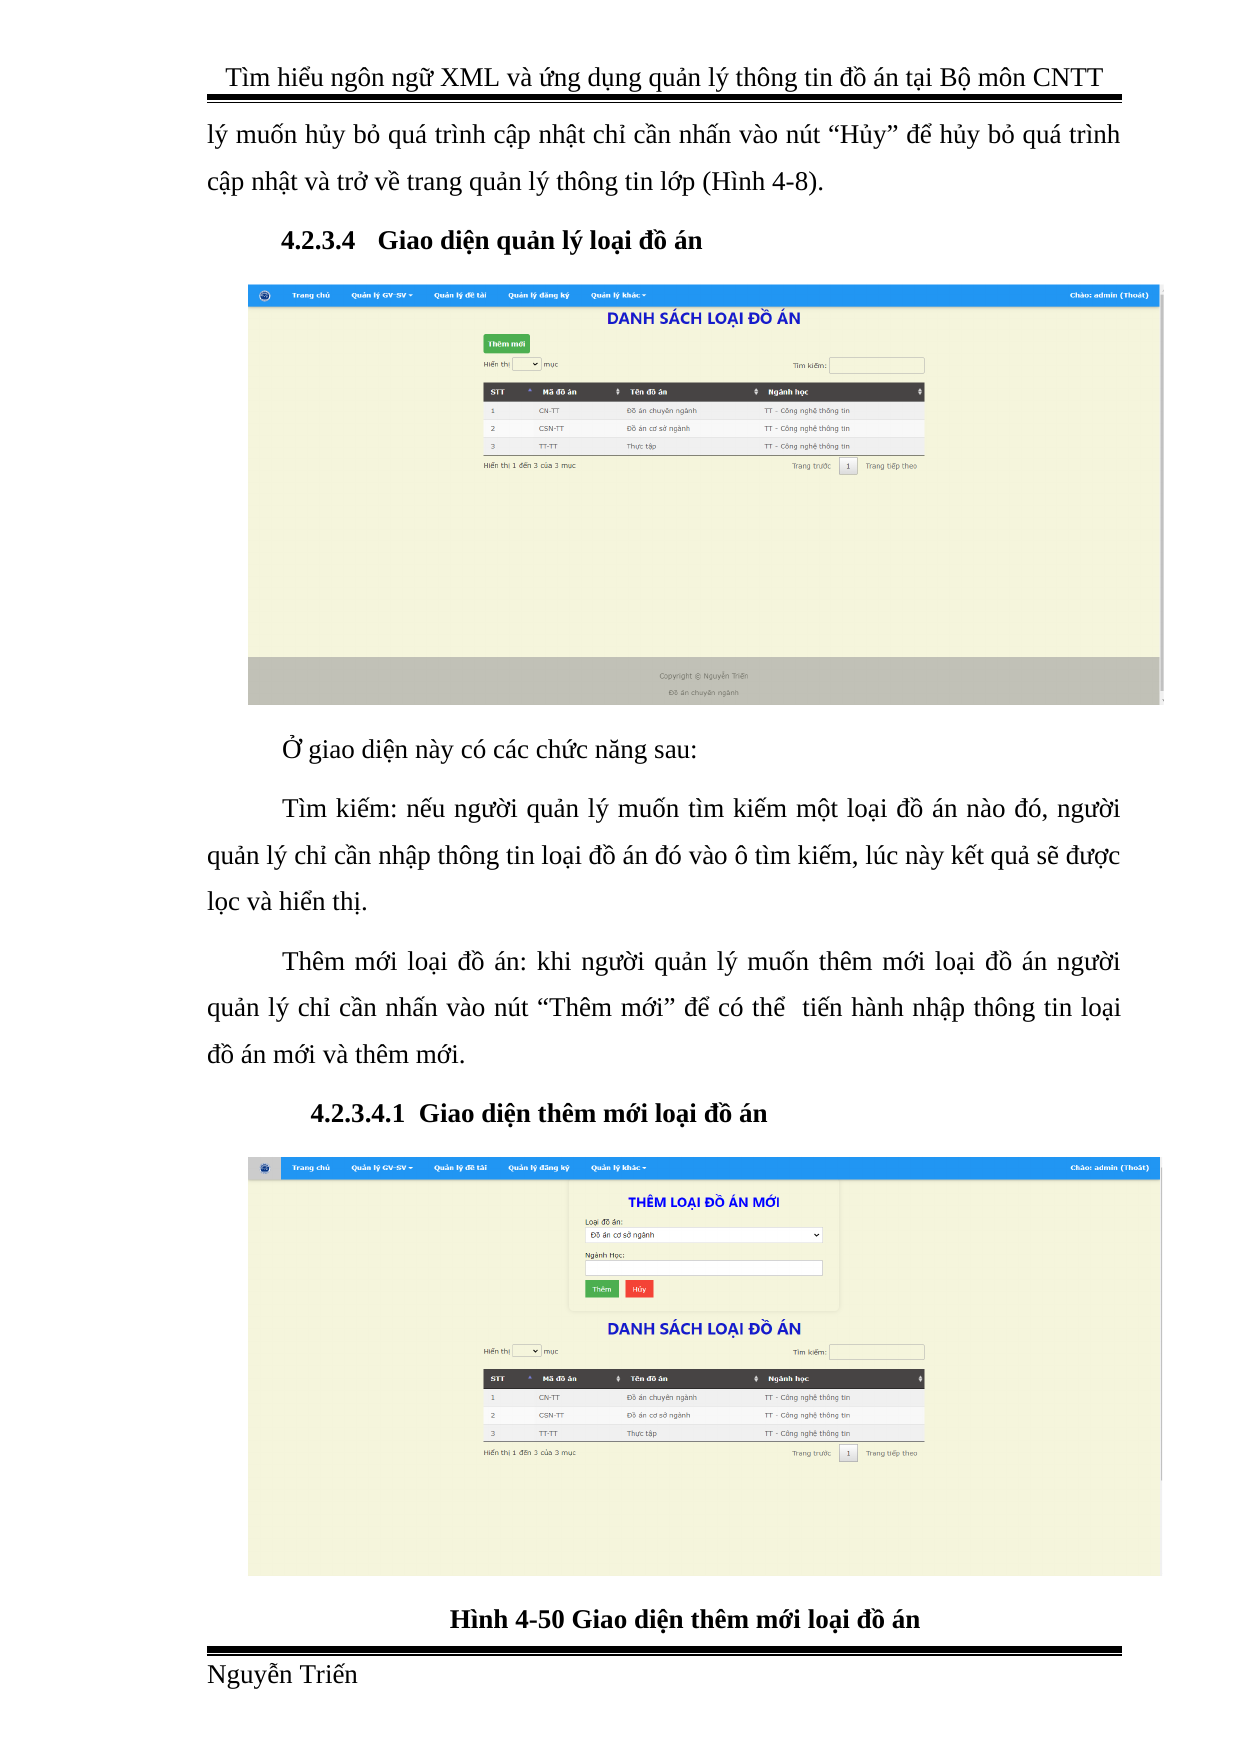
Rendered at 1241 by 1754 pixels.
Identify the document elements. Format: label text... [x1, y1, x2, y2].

subtitle Giao diện quản lý loại đồ án [281, 224, 1122, 255]
subtitle Giao diện thêm mới loại đồ án [310, 1097, 1122, 1128]
picture [248, 1156, 1163, 1576]
text Thêm mới loại đồ án: khi người quản lý muốn thêm mới loại đồ án người quản lý chỉ cần nhấn vào nút “Thêm mới” để có thể tiến hành nhập thông tin loại đồ án mới và thêm mới. [207, 945, 1122, 1069]
text Ở giao diện này có các chức năng sau: [207, 733, 1122, 764]
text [207, 118, 1122, 196]
text Tìm kiếm: nếu người quản lý muốn tìm kiếm một loại đồ án nào đó, người quản lý chỉ cần nhập thông tin loại đồ án đó vào ô tìm kiếm, lúc này kết quả sẽ được lọc và hiển thị. [207, 792, 1122, 917]
picture [248, 283, 1164, 705]
